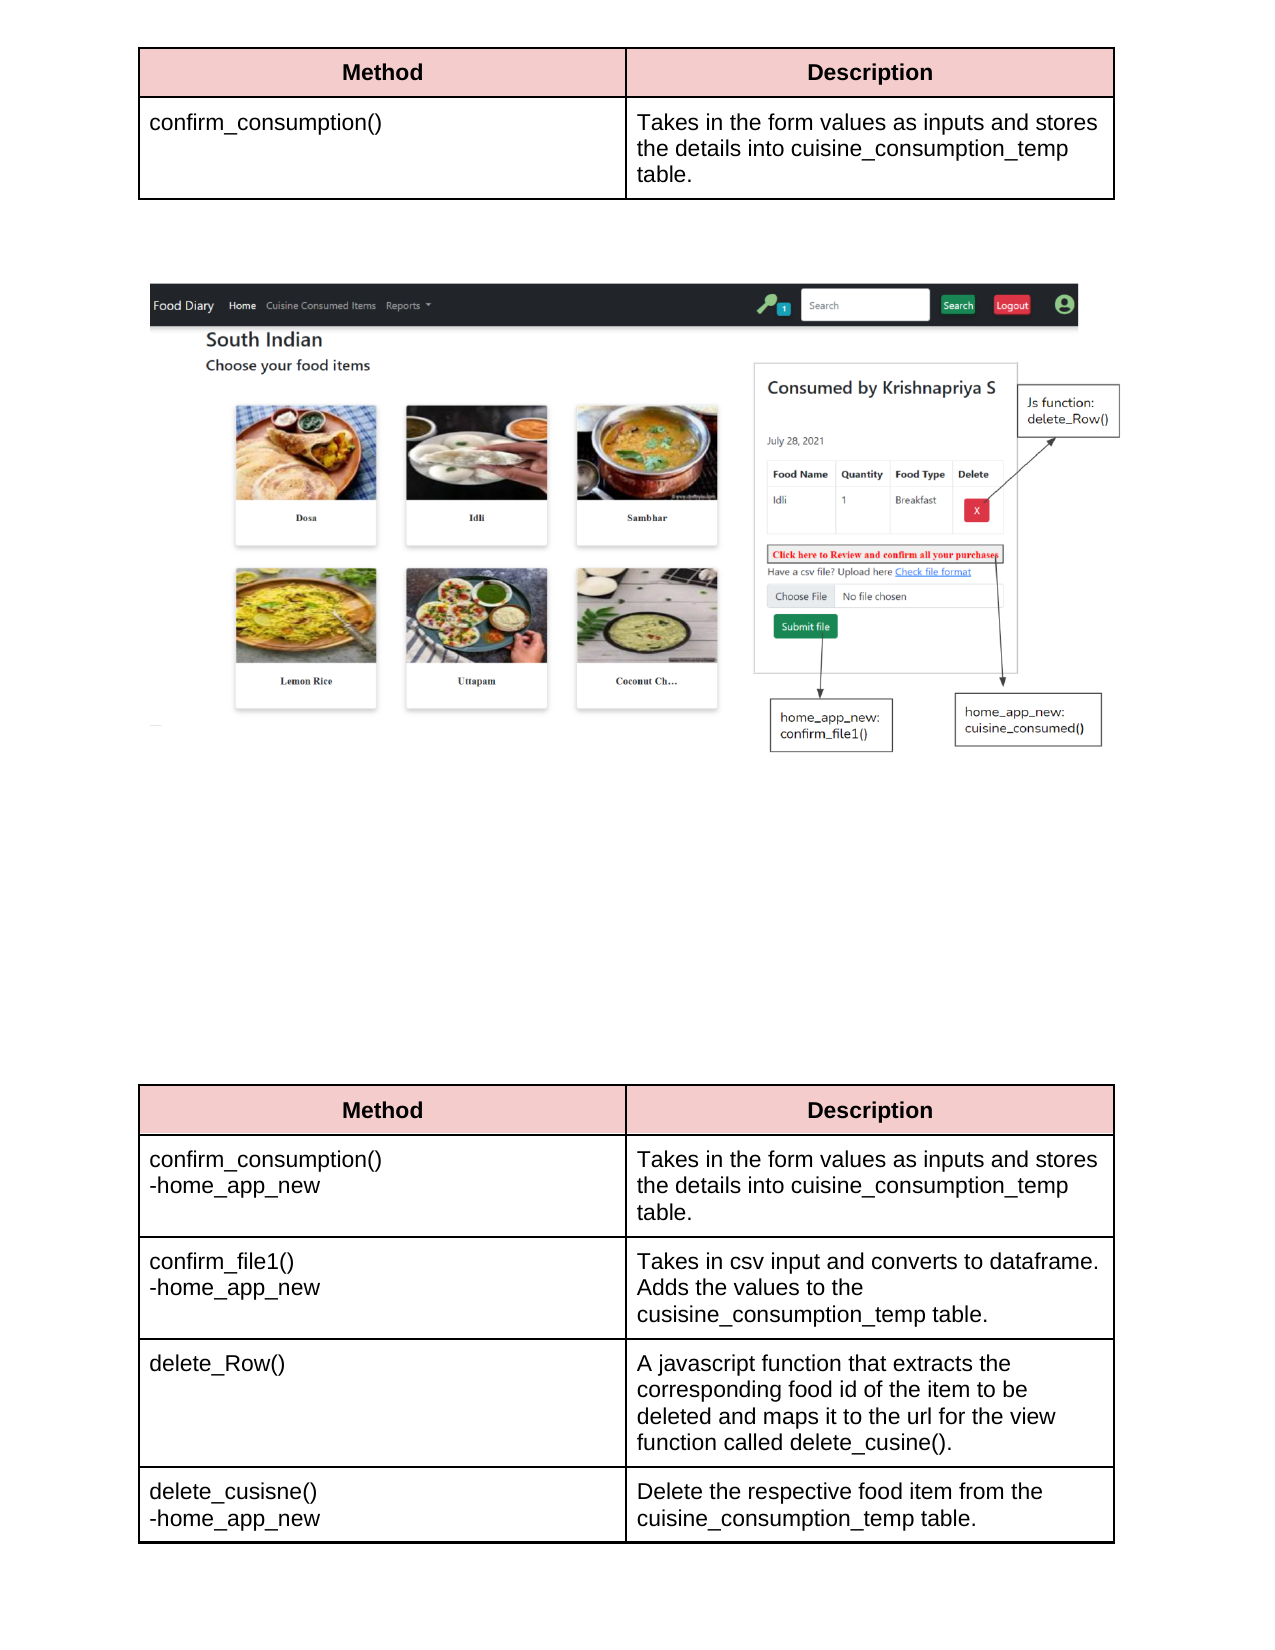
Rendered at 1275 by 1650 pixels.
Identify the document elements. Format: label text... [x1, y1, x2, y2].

table_cell delete_cusisne() -home_app_new [140, 1468, 625, 1541]
table_header Method [140, 49, 625, 96]
table_cell Delete the respective food item from the cuisine_consumption_temp table. [627, 1468, 1113, 1541]
table_cell Takes in the form values as inputs and stores the details into cuisine_consumption_temp table. [627, 98, 1113, 198]
table_cell Takes in csv input and converts to dataframe. Adds the values to the cusisine_consumption_temp table. [627, 1238, 1113, 1337]
table_header Method [140, 1086, 625, 1133]
table_cell Takes in the form values as inputs and stores the details into cuisine_consumption_temp table. [627, 1136, 1113, 1236]
table_header Description [627, 49, 1113, 96]
picture [150, 230, 1125, 779]
table_cell confirm_consumption() [140, 98, 625, 198]
table_cell delete_Row() [140, 1340, 625, 1466]
table_cell A javascript function that extracts the corresponding food id of the item to be deleted and maps it to the url for the view function called delete_cusine(). [627, 1340, 1113, 1466]
table_cell confirm_consumption() -home_app_new [140, 1136, 625, 1236]
table_header Description [627, 1086, 1113, 1133]
table_cell confirm_file1() -home_app_new [140, 1238, 625, 1337]
